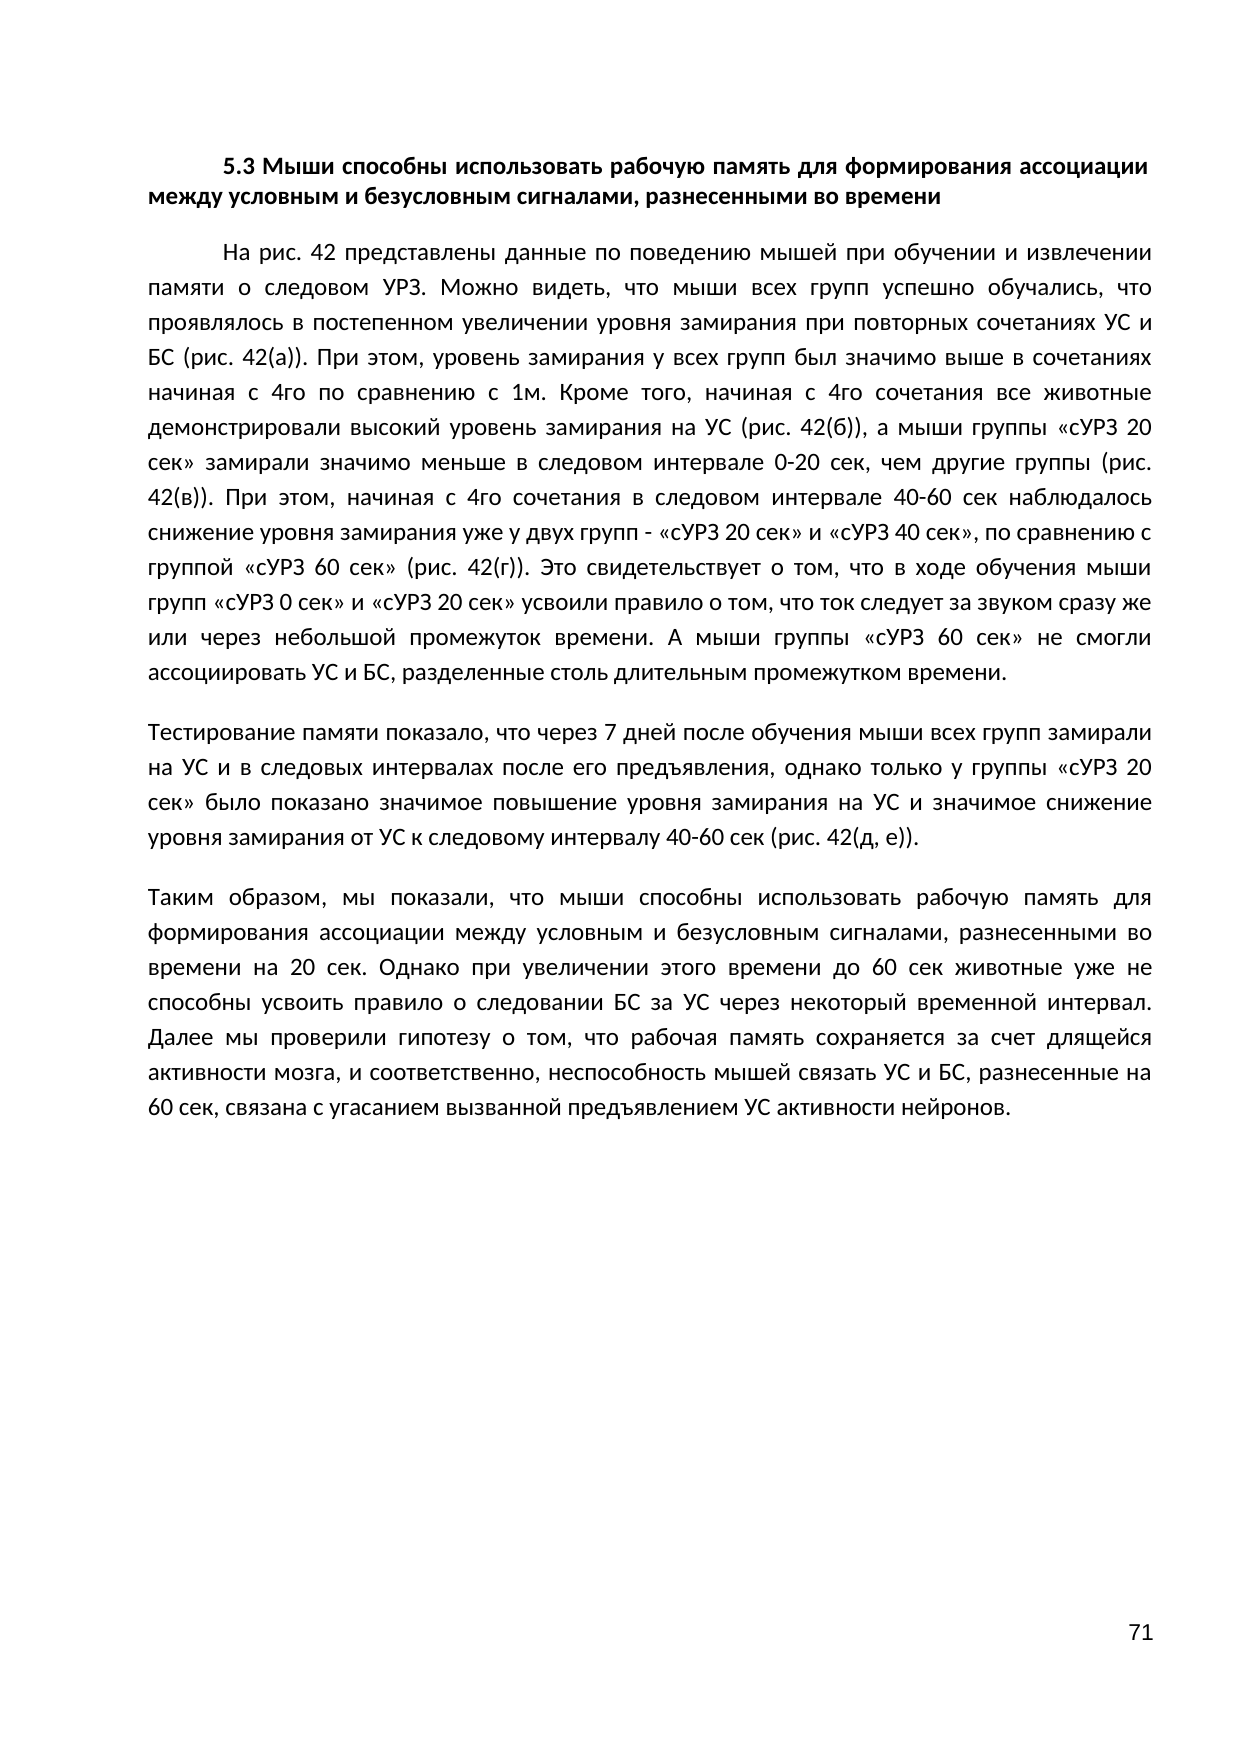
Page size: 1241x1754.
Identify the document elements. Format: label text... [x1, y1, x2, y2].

text Тестирование памяти показало, что через 7 дней после обучения мыши всех групп замирали на УС и в следовых интервалах после его предъявления, однако только у группы «сУРЗ 20 сек» было показано значимое повышение уровня замирания на УС и значимое снижение уровня замирания от УС к следовому интервалу 40-60 сек (рис. 42(д, е)). [148, 716, 1153, 852]
subtitle 5.3 Мыши способны использовать рабочую память для формирования ассоциации между условным и безусловным сигналами, разнесенными во времени [148, 150, 1149, 211]
text Таким образом, мы показали, что мыши способны использовать рабочую память для формирования ассоциации между условным и безусловным сигналами, разнесенными во времени на 20 сек. Однако при увеличении этого времени до 60 сек животные уже не способны усвоить правило о следовании БС за УС через некоторый временной интервал. Далее мы проверили гипотезу о том, что рабочая память сохраняется за счет длящейся активности мозга, и соответственно, неспособность мышей связать УС и БС, разнесенные на 60 сек, связана с угасанием вызванной предъявлением УС активности нейронов. [148, 881, 1153, 1122]
text На рис. 42 представлены данные по поведению мышей при обучении и извлечении памяти о следовом УРЗ. Можно видеть, что мыши всех групп успешно обучались, что проявлялось в постепенном увеличении уровня замирания при повторных сочетаниях УС и БС (рис. 42(а)). При этом, уровень замирания у всех групп был значимо выше в сочетаниях начиная с 4го по сравнению с 1м. Кроме того, начиная с 4го сочетания все животные демонстрировали высокий уровень замирания на УС (рис. 42(б)), а мыши группы «сУРЗ 20 сек» замирали значимо меньше в следовом интервале 0-20 сек, чем другие группы (рис. 42(в)). При этом, начиная с 4го сочетания в следовом интервале 40-60 сек наблюдалось снижение уровня замирания уже у двух групп - «сУРЗ 20 сек» и «сУРЗ 40 сек», по сравнению с группой «сУРЗ 60 сек» (рис. 42(г)). Это свидетельствует о том, что в ходе обучения мыши групп «сУРЗ 0 сек» и «сУРЗ 20 сек» усвоили правило о том, что ток следует за звуком сразу же или через небольшой промежуток времени. А мыши группы «сУРЗ 60 сек» не смогли ассоциировать УС и БС, разделенные столь длительным промежутком времени. [148, 236, 1153, 687]
